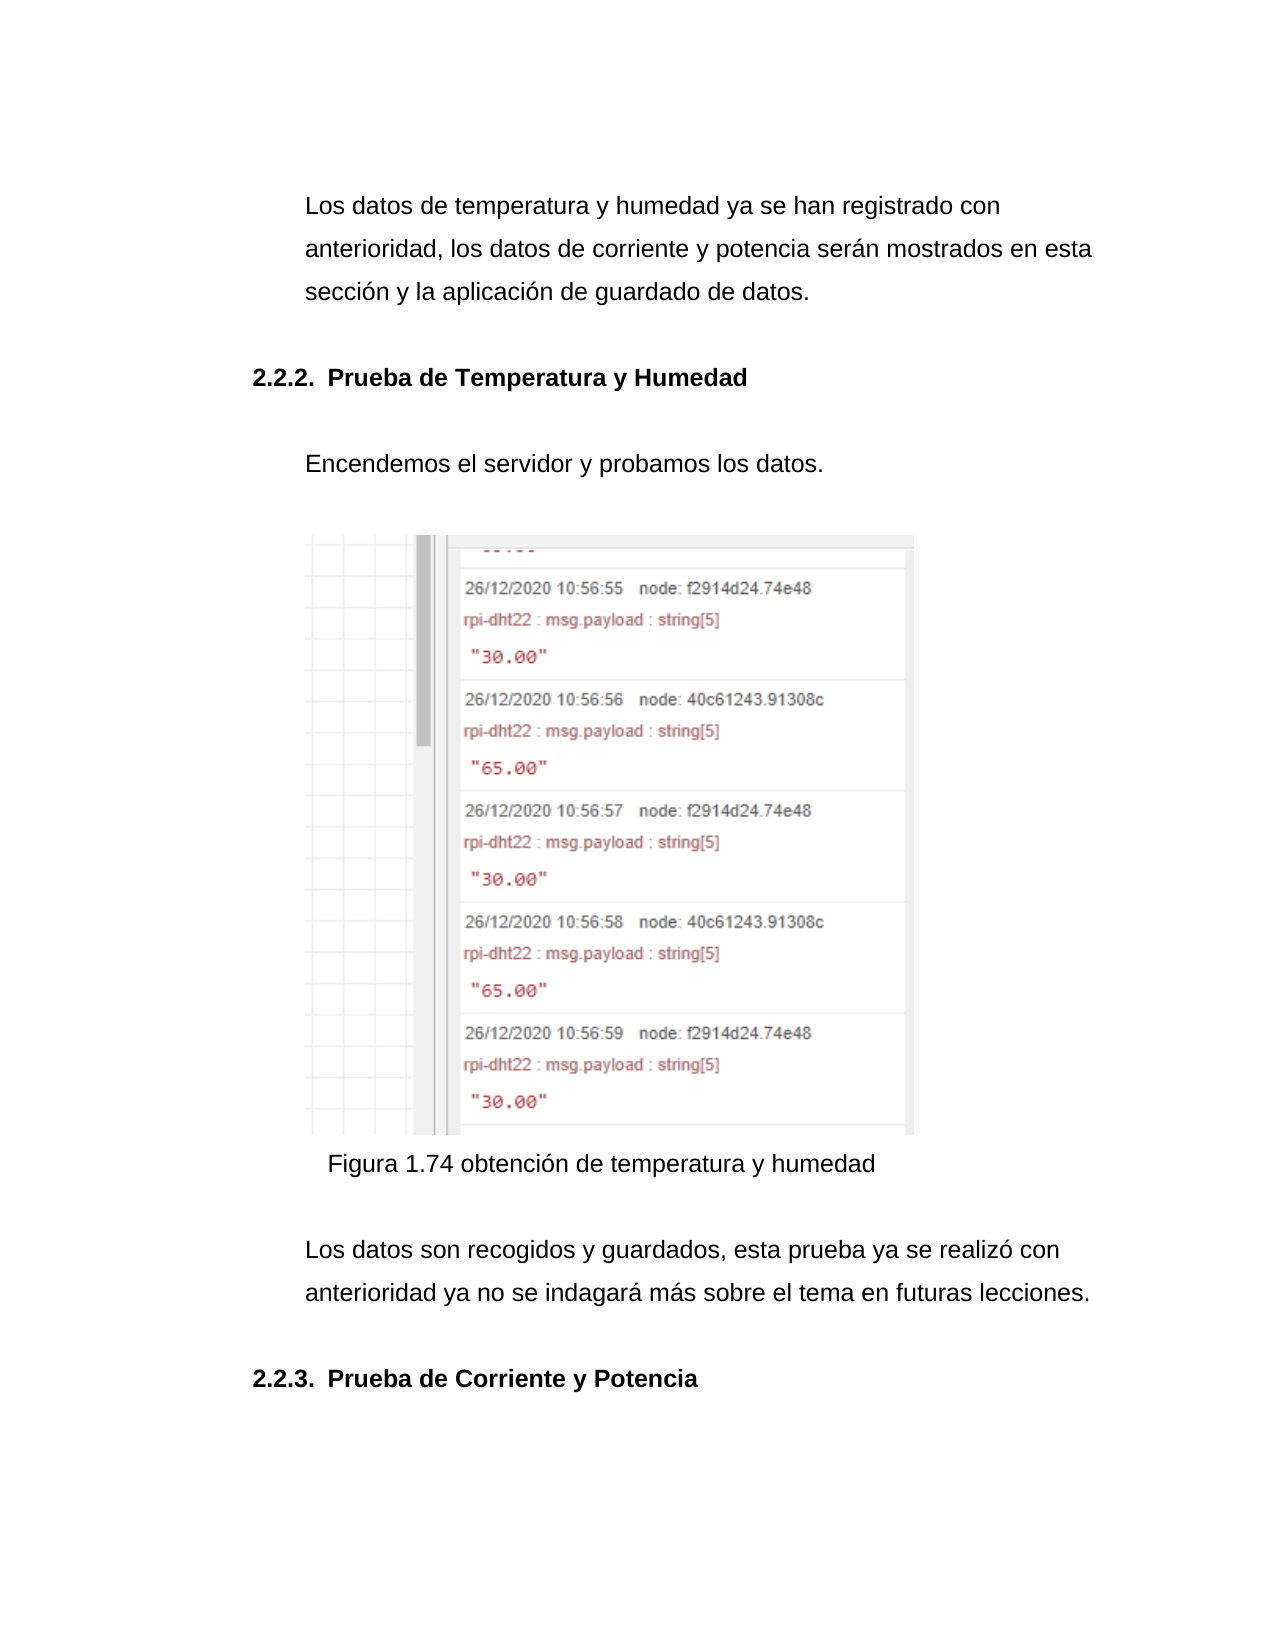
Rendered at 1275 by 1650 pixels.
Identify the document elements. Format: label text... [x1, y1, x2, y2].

text Encendemos el servidor y probamos los datos. [305, 449, 1098, 478]
text Los datos son recogidos y guardados, esta prueba ya se realizó con anterioridad ya no se indagará más sobre el tema en futuras lecciones. [305, 1235, 1098, 1307]
list Prueba de Corriente y Potencia [252, 1364, 1098, 1393]
picture [304, 535, 914, 1135]
list Prueba de Temperatura y Humedad [252, 363, 1098, 392]
text Figura 1.74 obtención de temperatura y humedad [305, 1148, 1098, 1177]
text Los datos de temperatura y humedad ya se han registrado con anterioridad, los datos de corriente y potencia serán mostrados en esta sección y la aplicación de guardado de datos. [305, 191, 1098, 306]
